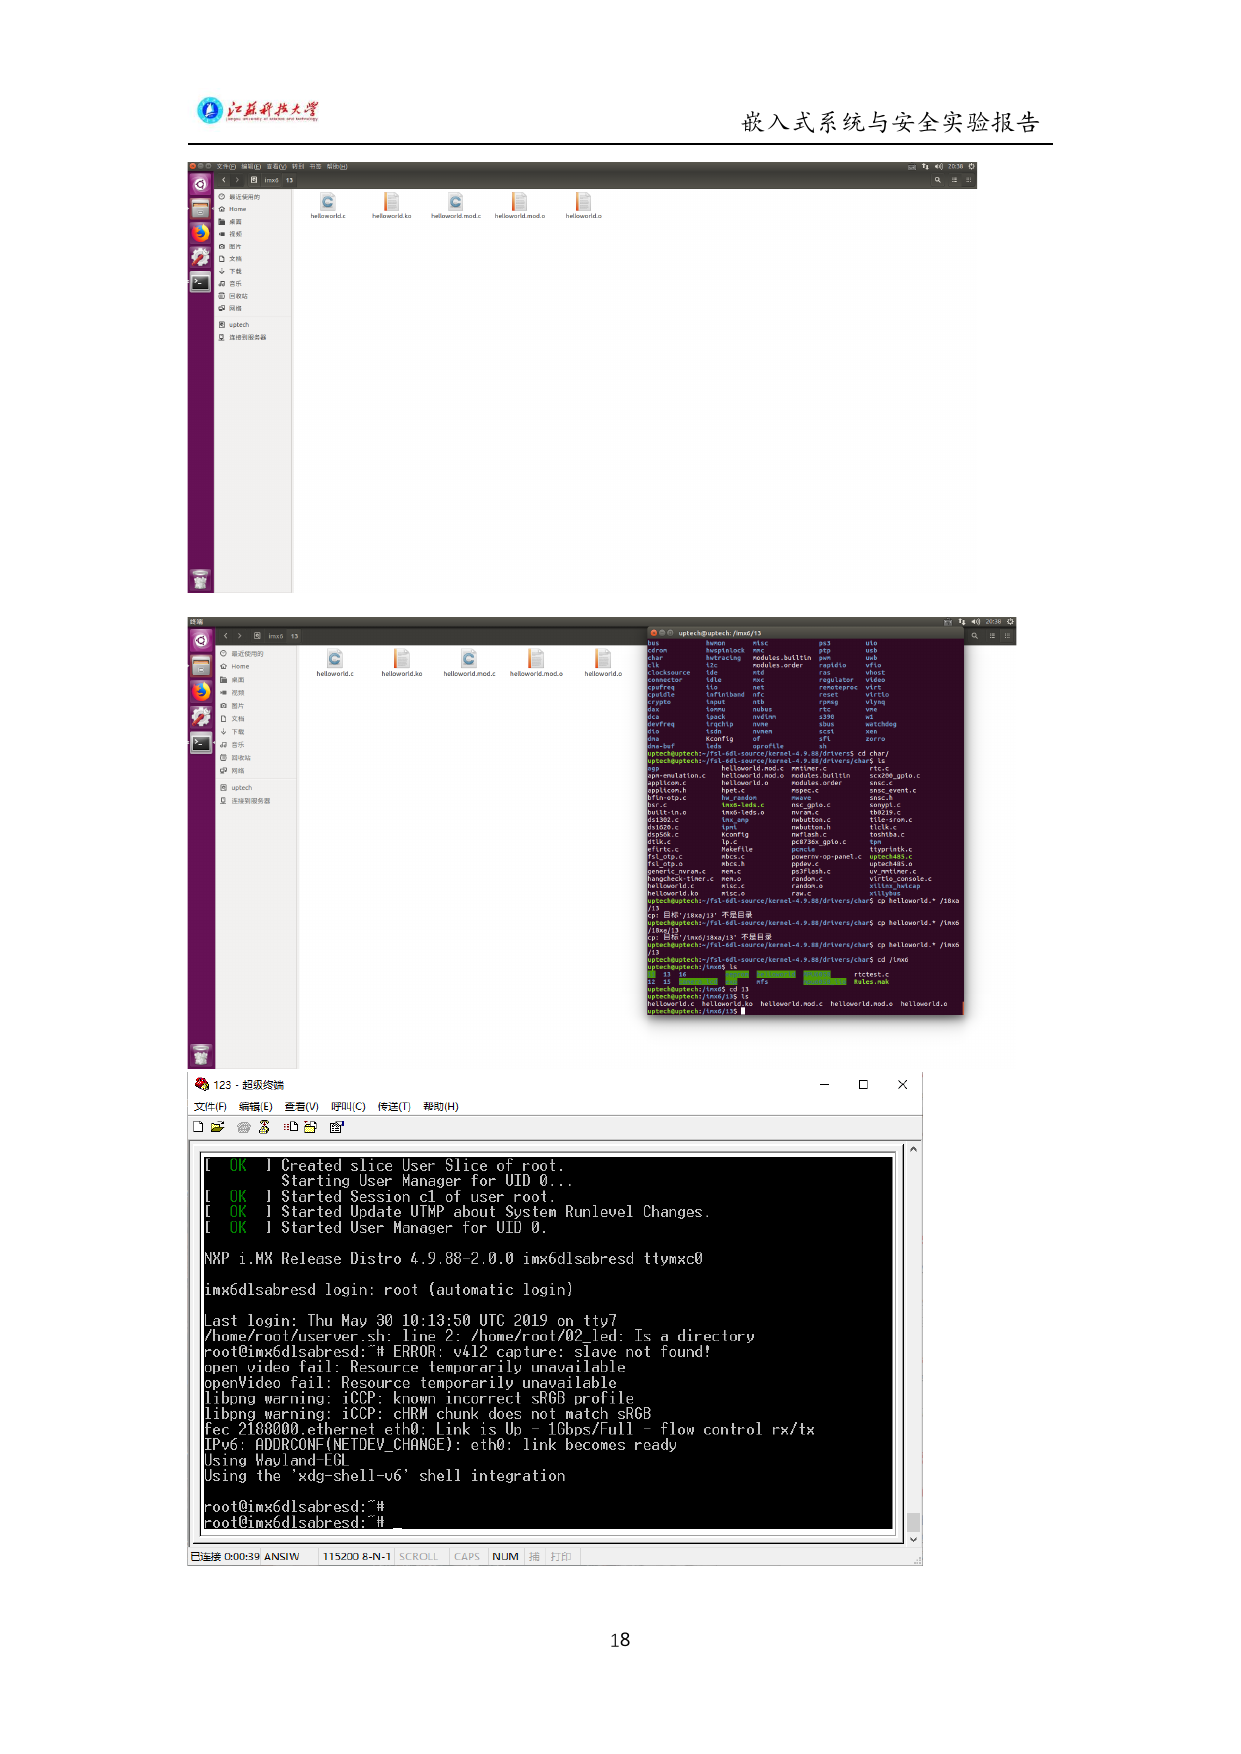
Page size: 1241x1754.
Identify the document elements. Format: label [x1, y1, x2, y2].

picture [187, 617, 1017, 1069]
picture [187, 1072, 923, 1566]
picture [187, 162, 978, 593]
picture [187, 88, 328, 132]
